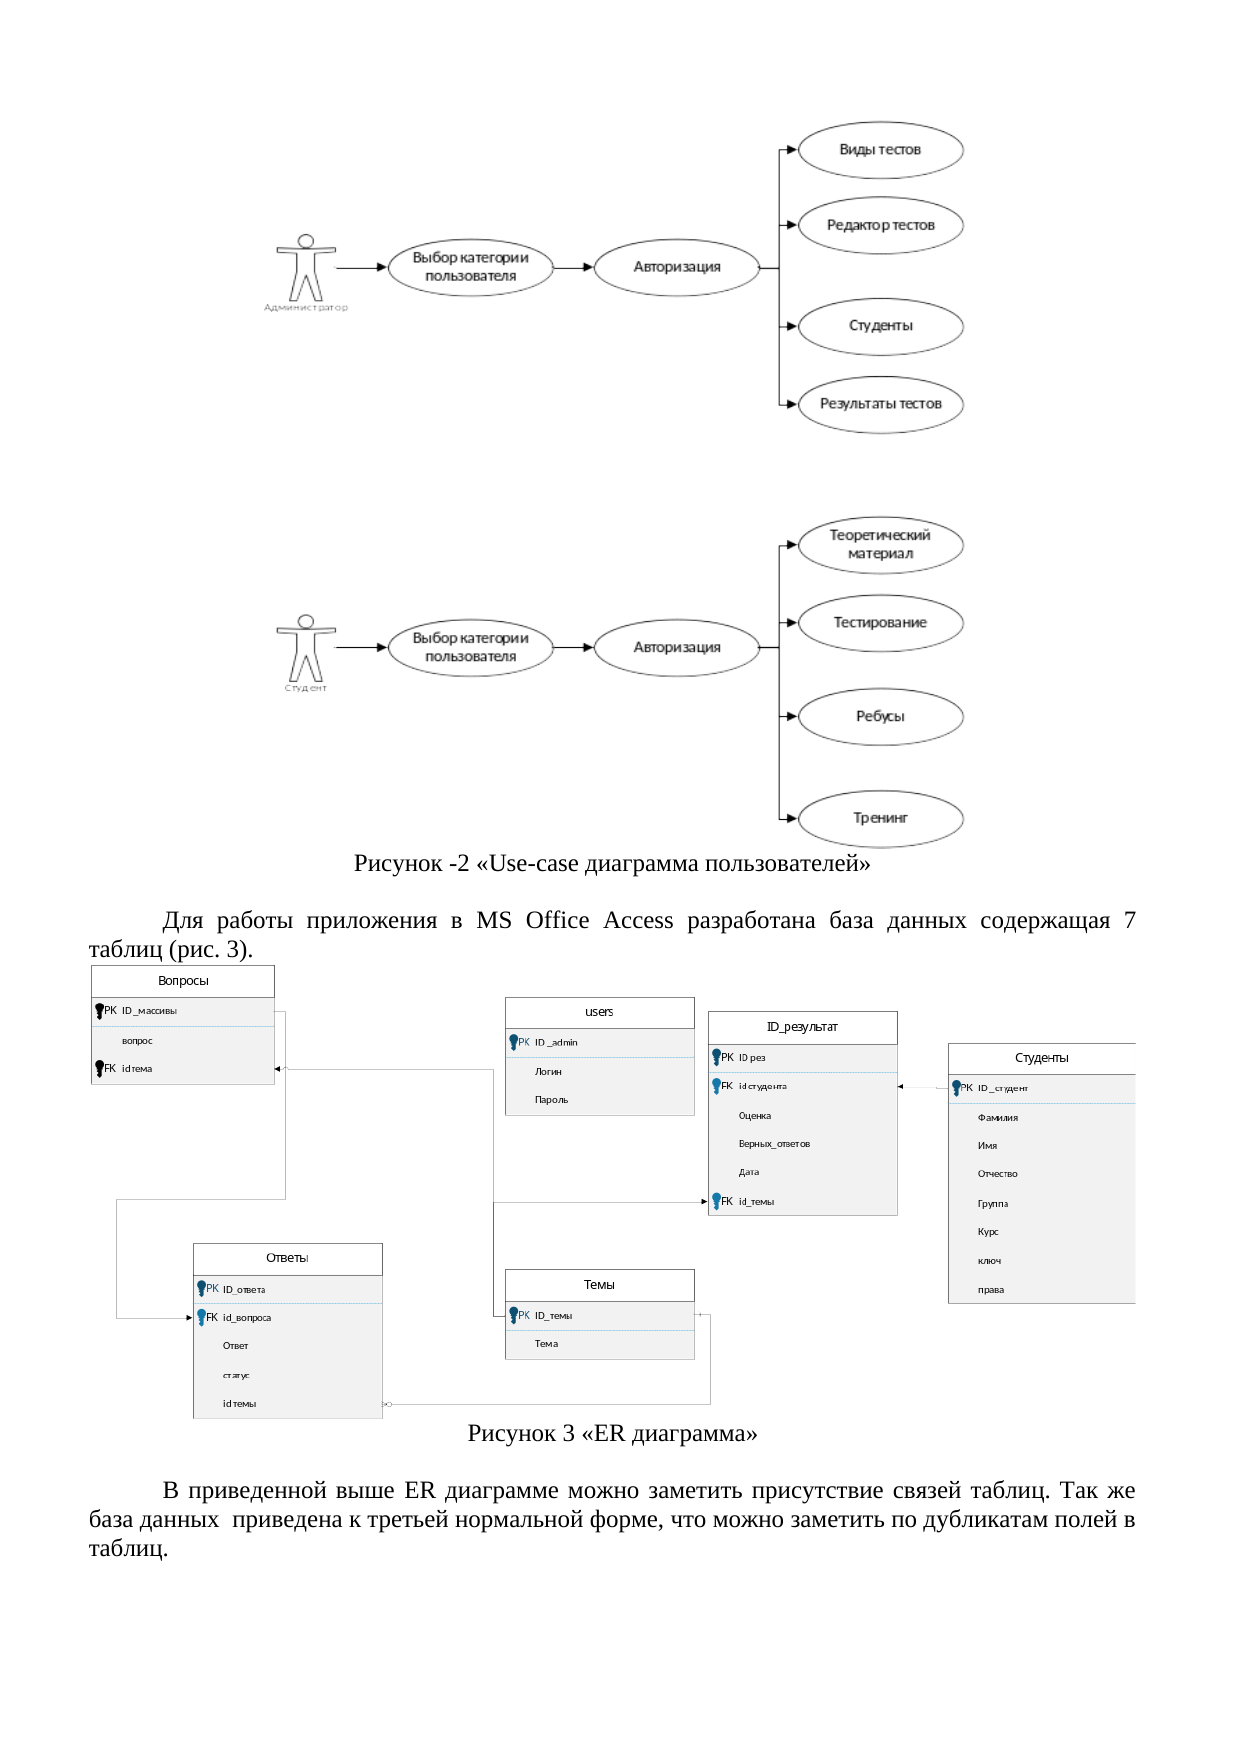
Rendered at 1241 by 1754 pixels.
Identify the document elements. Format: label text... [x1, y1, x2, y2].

text Для работы приложения в MS Office Access разработана база данных содержащая 7 таблиц (рис. 3). [88, 906, 1137, 963]
text Рисунок 3 «ER диаграмма» [88, 1418, 1137, 1447]
text В приведенной выше ER диаграмме можно заметить присутствие связей таблиц. Так же база данных приведена к третьей нормальной форме, что можно заметить по дубликатам полей в таблиц. [88, 1476, 1137, 1562]
text Рисунок -2 «Use-case диаграмма пользователей» [88, 848, 1137, 877]
